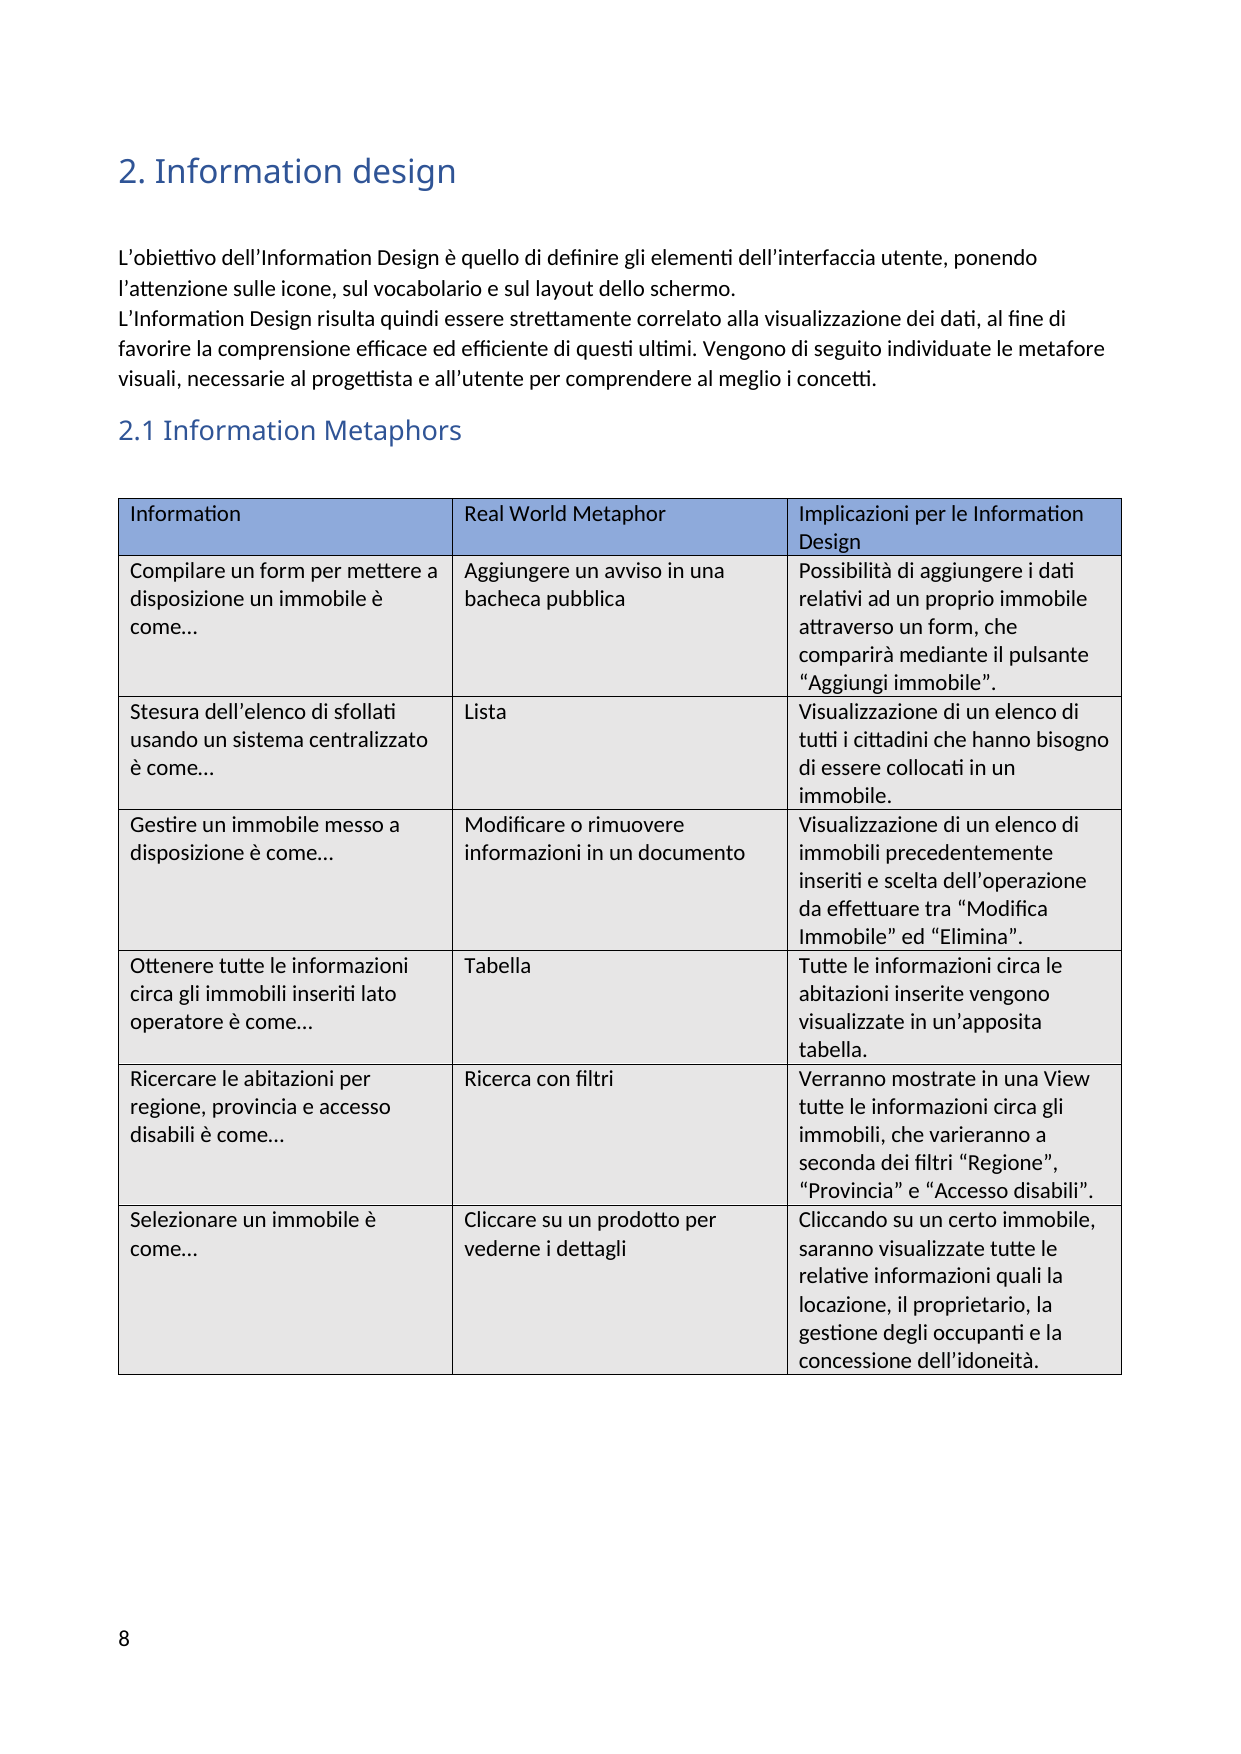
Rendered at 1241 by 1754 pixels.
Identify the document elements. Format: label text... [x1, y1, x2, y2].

table_cell Visualizzazione di un elenco di immobili precedentemente inseriti e scelta dell’operazione da effettuare tra “Modifica Immobile” ed “Elimina”. [788, 810, 1121, 950]
table_header Information [119, 499, 452, 555]
table_cell Tutte le informazioni circa le abitazioni inserite vengono visualizzate in un’apposita tabella. [788, 951, 1121, 1063]
text L’obiettivo dell’Information Design è quello di definire gli elementi dell’interfaccia utente, ponendo l’attenzione sulle icone, sul vocabolario e sul layout dello schermo. L’Information Design risulta quindi essere strettamente correlato alla visualizzazione dei dati, al fine di favorire la comprensione efficace ed efficiente di questi ultimi. Vengono di seguito individuate le metafore visuali, necessarie al progettista e all’utente per comprendere al meglio i concetti. [118, 243, 1122, 392]
table_cell Verranno mostrate in una View tutte le informazioni circa gli immobili, che varieranno a seconda dei filtri “Regione”, “Provincia” e “Accesso disabili”. [788, 1065, 1121, 1204]
table_cell Tabella [453, 951, 787, 1063]
table_cell Lista [453, 697, 787, 809]
table_cell Compilare un form per mettere a disposizione un immobile è come… [119, 556, 452, 696]
subtitle 2. Information design [118, 148, 1122, 193]
table_header Implicazioni per le Information Design [788, 499, 1121, 555]
table_cell Stesura dell’elenco di sfollati usando un sistema centralizzato è come… [119, 697, 452, 809]
table_cell Aggiungere un avviso in una bacheca pubblica [453, 556, 787, 696]
table_cell Cliccare su un prodotto per vederne i dettagli [453, 1206, 787, 1374]
table_cell Gestire un immobile messo a disposizione è come… [119, 810, 452, 950]
table_cell Ricerca con filtri [453, 1065, 787, 1204]
table_cell Ottenere tutte le informazioni circa gli immobili inseriti lato operatore è come… [119, 951, 452, 1063]
table_cell Selezionare un immobile è come… [119, 1206, 452, 1374]
subtitle 2.1 Information Metaphors [118, 411, 1122, 448]
table_cell Ricercare le abitazioni per regione, provincia e accesso disabili è come… [119, 1065, 452, 1204]
table_cell Modificare o rimuovere informazioni in un documento [453, 810, 787, 950]
table_cell Cliccando su un certo immobile, saranno visualizzate tutte le relative informazioni quali la locazione, il proprietario, la gestione degli occupanti e la concessione dell’idoneità. [788, 1206, 1121, 1374]
table_cell Visualizzazione di un elenco di tutti i cittadini che hanno bisogno di essere collocati in un immobile. [788, 697, 1121, 809]
table_header Real World Metaphor [453, 499, 787, 555]
table_cell Possibilità di aggiungere i dati relativi ad un proprio immobile attraverso un form, che comparirà mediante il pulsante “Aggiungi immobile”. [788, 556, 1121, 696]
